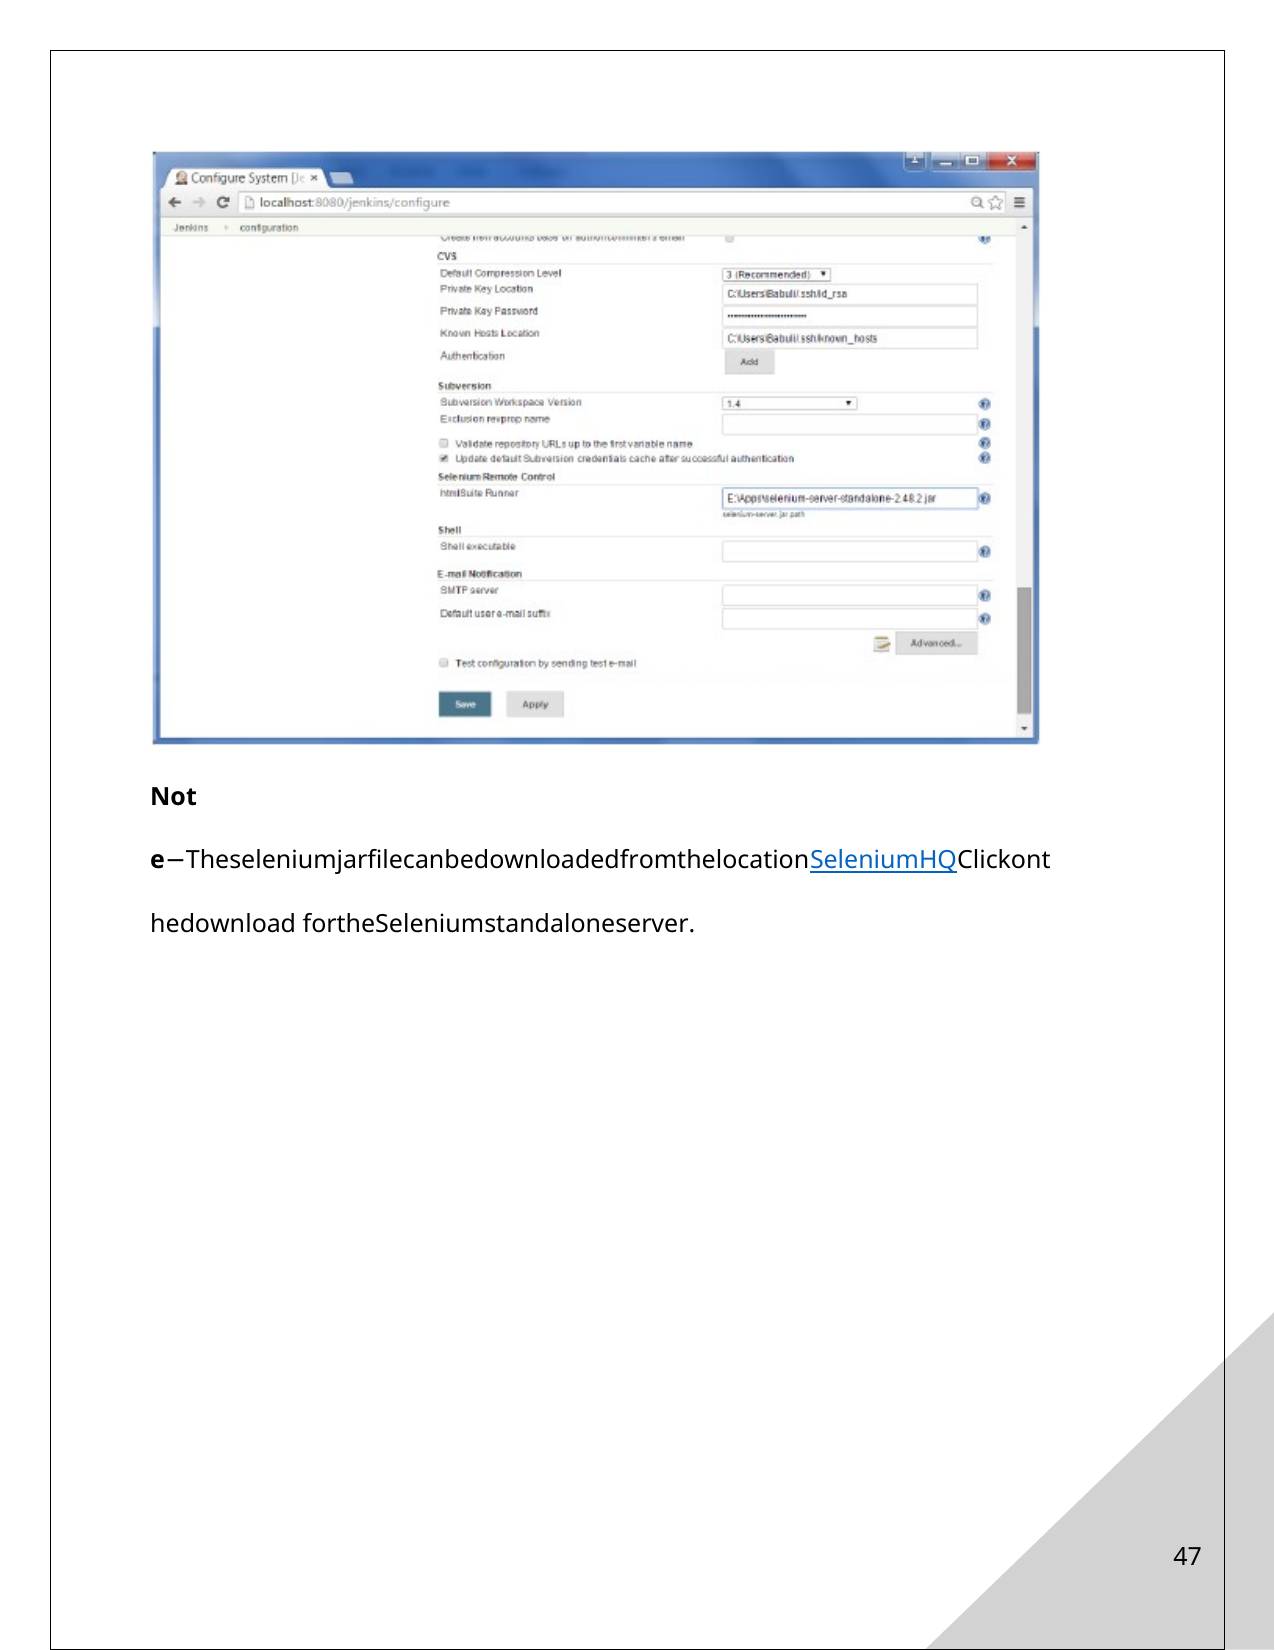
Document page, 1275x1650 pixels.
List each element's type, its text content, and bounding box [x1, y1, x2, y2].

text Note−TheseleniumjarfilecanbedownloadedfromthelocationSeleniumHQClickonthedownload fortheSeleniumstandaloneserver. [150, 779, 1065, 939]
picture [150, 150, 1041, 746]
